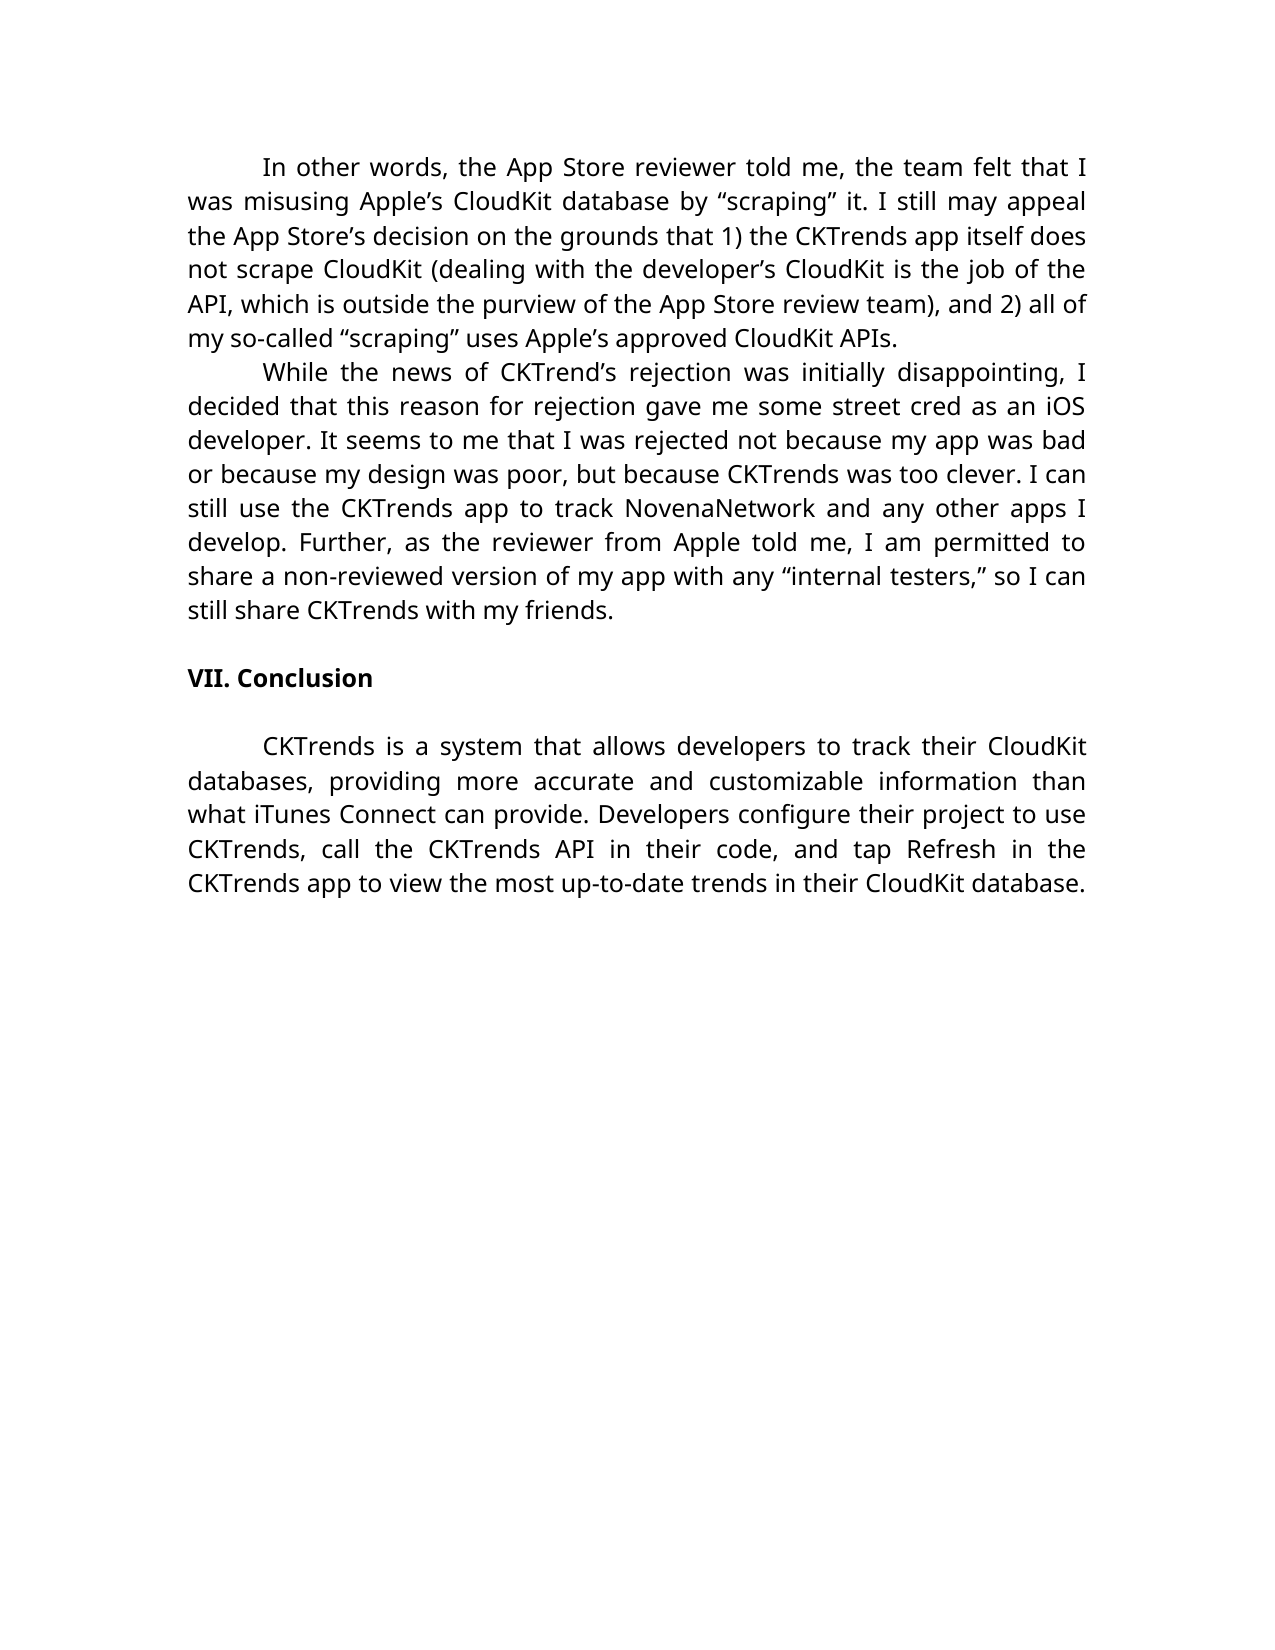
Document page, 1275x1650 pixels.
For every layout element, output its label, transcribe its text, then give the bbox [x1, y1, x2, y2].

text CKTrends is a system that allows developers to track their CloudKit databases, providing more accurate and customizable information than what iTunes Connect can provide. Developers configure their project to use CKTrends, call the CKTrends API in their code, and tap Refresh in the CKTrends app to view the most up-to-date trends in their CloudKit database. [187, 729, 1087, 928]
text VII. Conclusion [187, 661, 1087, 695]
text In other words, the App Store reviewer told me, the team felt that I was misusing Apple’s CloudKit database by “scraping” it. I still may appeal the App Store’s decision on the grounds that 1) the CKTrends app itself does not scrape CloudKit (dealing with the developer’s CloudKit is the job of the API, which is outside the purview of the App Store review team), and 2) all of my so-called “scraping” uses Apple’s approved CloudKit APIs. [187, 150, 1087, 354]
text While the news of CKTrend’s rejection was initially disappointing, I decided that this reason for rejection gave me some street cred as an iOS developer. It seems to me that I was rejected not because my app was bad or because my design was poor, but because CKTrends was too clever. I can still use the CKTrends app to track NovenaNetwork and any other apps I develop. Further, as the reviewer from Apple told me, I am permitted to share a non-reviewed version of my app with any “internal testers,” so I can still share CKTrends with my friends. [187, 354, 1087, 627]
